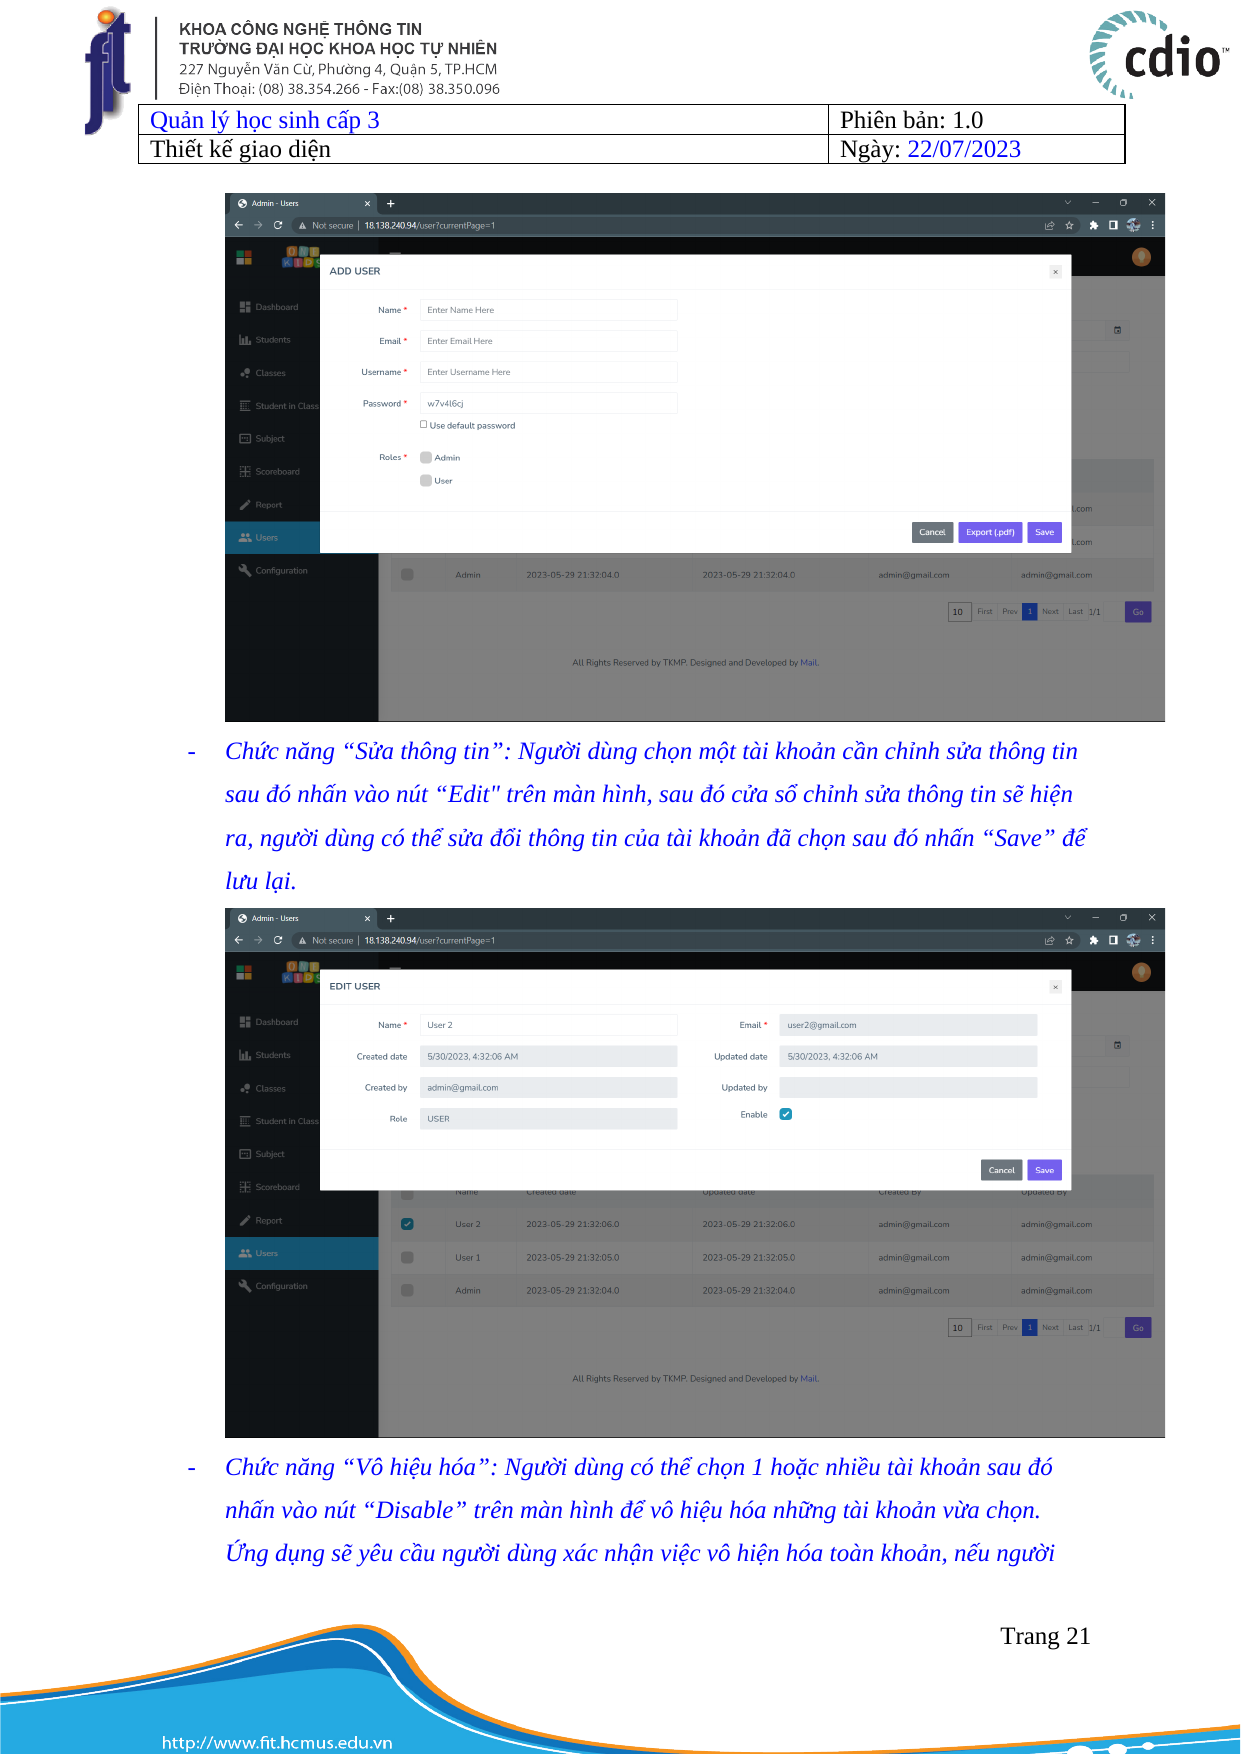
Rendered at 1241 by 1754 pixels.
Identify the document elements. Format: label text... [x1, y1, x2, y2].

picture [225, 193, 1166, 722]
list Chức năng “Sửa thông tin”: Người dùng chọn một tài khoản cần chỉnh sửa thông tin sau đó nhấn vào nút “Edit" trên màn hình, sau đó cửa sổ chỉnh sửa thông tin sẽ hiện ra, người dùng có thể sửa đổi thông tin của tài khoản đã chọn sau đó nhấn “Save” để lưu lại. [187, 736, 1090, 894]
picture [225, 908, 1166, 1438]
picture [139, 105, 828, 134]
picture [829, 135, 1124, 159]
picture [829, 105, 1124, 134]
picture [0, 1621, 1241, 1754]
picture [139, 135, 828, 159]
picture [61, 0, 1241, 159]
